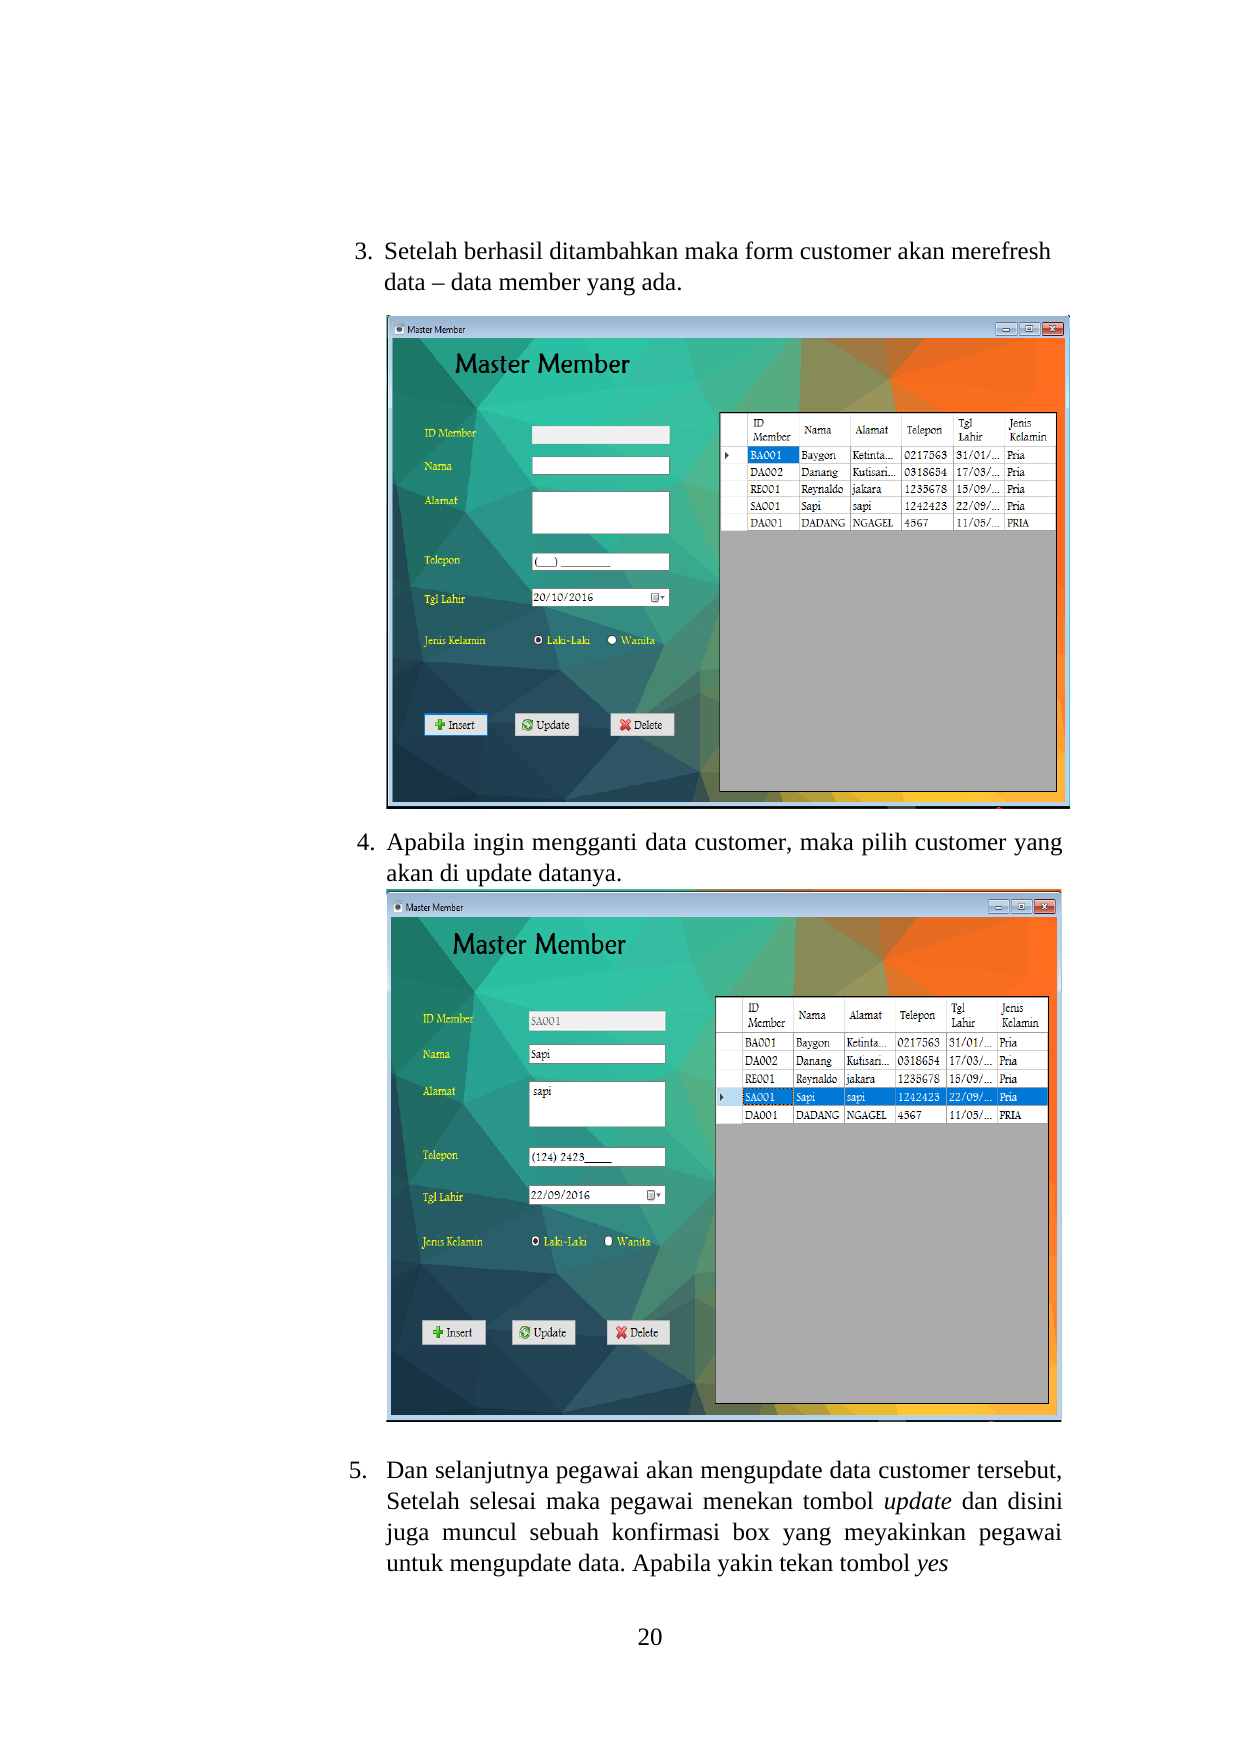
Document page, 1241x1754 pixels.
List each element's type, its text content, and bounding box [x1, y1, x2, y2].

list Dan selanjutnya pegawai akan mengupdate data customer tersebut, Setelah selesai maka pegawai menekan tombol update dan disini juga muncul sebuah konfirmasi box yang meyakinkan pegawai untuk mengupdate data. Apabila yakin tekan tombol yes [349, 1455, 1063, 1577]
picture [386, 889, 1062, 1422]
list Setelah berhasil ditambahkan maka form customer akan merefresh data – data member yang ada. [354, 236, 1063, 296]
picture [386, 315, 1070, 809]
list Apabila ingin mengganti data customer, maka pilih customer yang akan di update datanya. [357, 827, 1063, 887]
